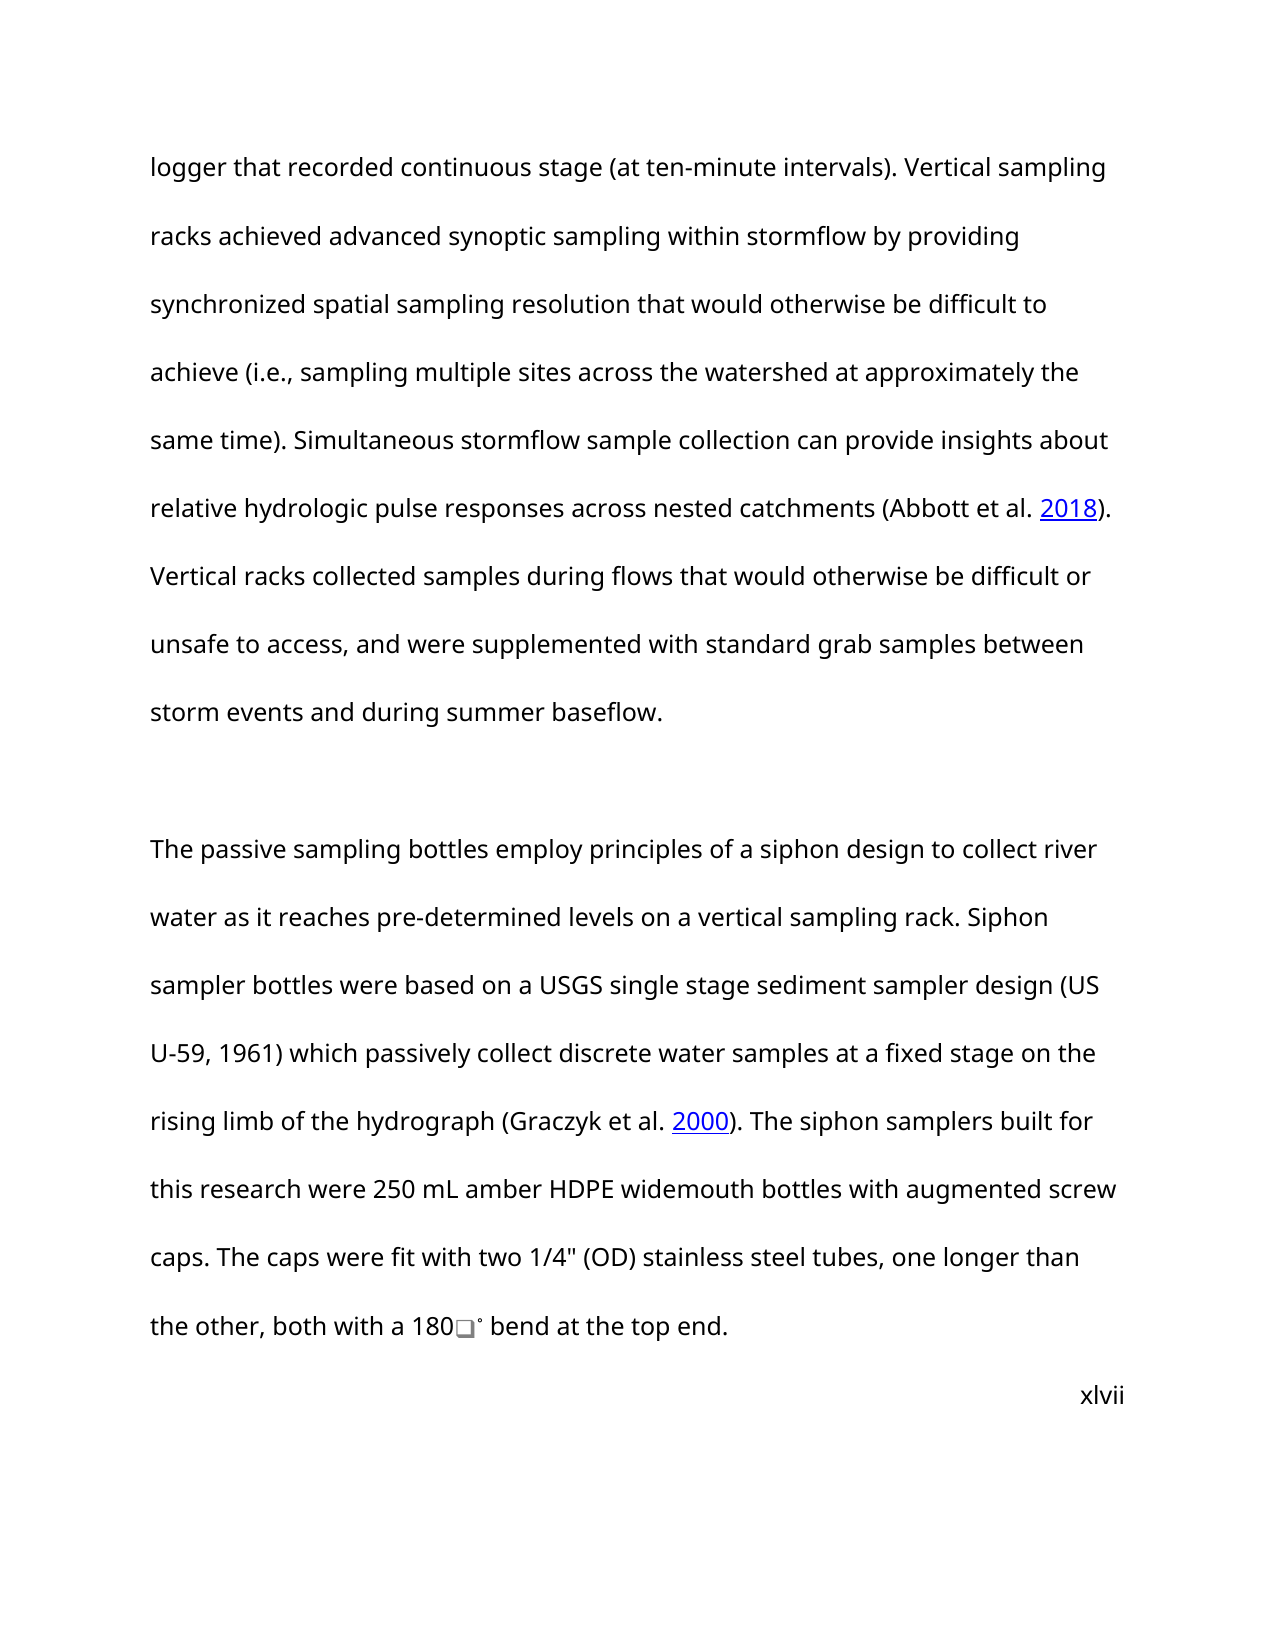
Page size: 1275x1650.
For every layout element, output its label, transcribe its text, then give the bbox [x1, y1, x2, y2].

text The passive sampling bottles employ principles of a siphon design to collect river water as it reaches pre-determined levels on a vertical sampling rack. Siphon sampler bottles were based on a USGS single stage sediment sampler design (US U-59, 1961) which passively collect discrete water samples at a fixed stage on the rising limb of the hydrograph (Graczyk et al. 2000). The siphon samplers built for this research were 250 mL amber HDPE widemouth bottles with augmented screw caps. The caps were fit with two 1/4" (OD) stainless steel tubes, one longer than the other, both with a 180 bend at the top end. [150, 831, 1125, 1342]
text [150, 150, 1125, 729]
